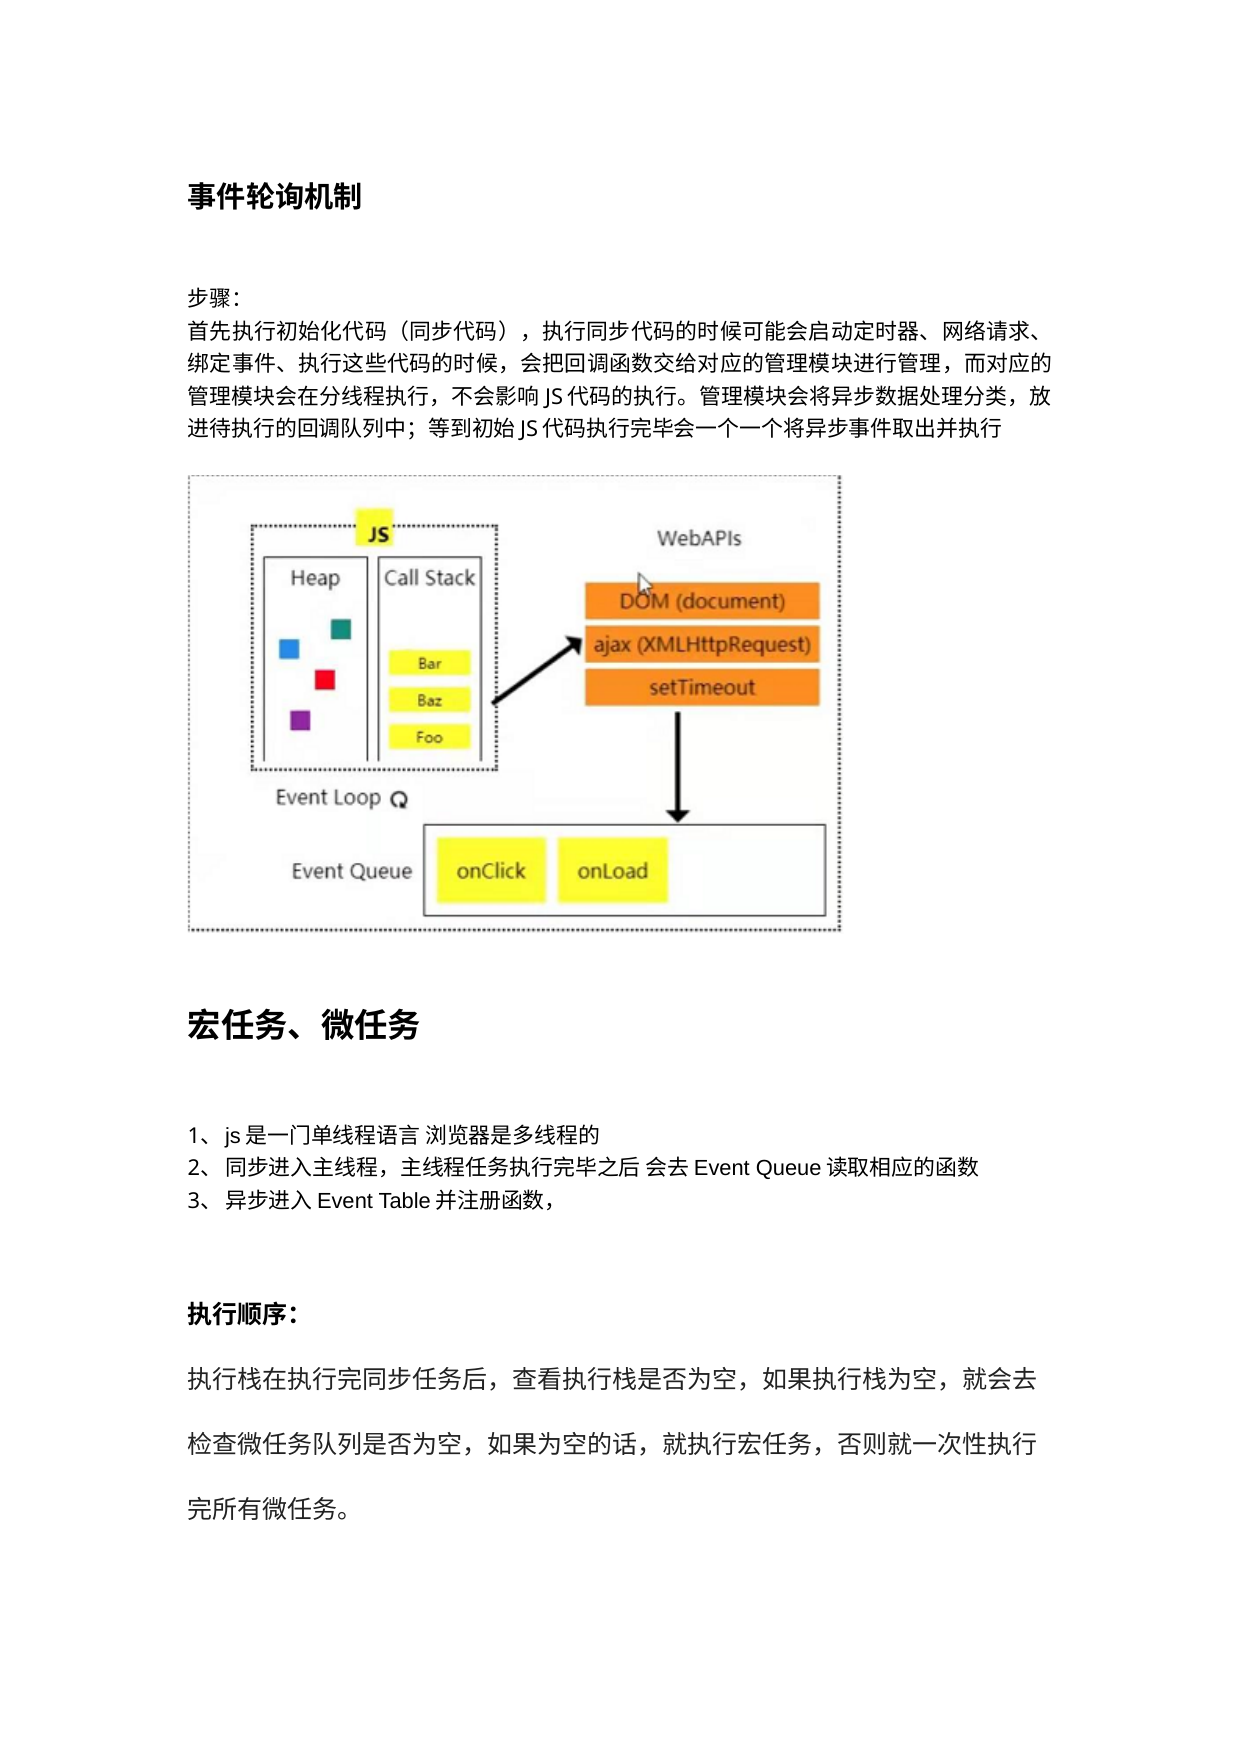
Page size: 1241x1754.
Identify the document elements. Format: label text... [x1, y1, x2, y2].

subtitle 事件轮询机制 [187, 162, 1053, 227]
list 同步进入主线程，主线程任务执行完毕之后 会去Event Queue读取相应的函数 [187, 1150, 1053, 1183]
list js是一门单线程语言 浏览器是多线程的 [187, 1118, 1053, 1150]
picture [187, 475, 844, 934]
subtitle 宏任务、微任务 [187, 990, 1053, 1055]
text 首先执行初始化代码（同步代码），执行同步代码的时候可能会启动定时器、网络请求、绑定事件、执行这些代码的时候，会把回调函数交给对应的管理模块进行管理，而对应的管理模块会在分线程执行，不会影响JS代码的执行。管理模块会将异步数据处理分类，放进待执行的回调队列中；等到初始JS代码执行完毕会一个一个将异步事件取出并执行 [187, 313, 1053, 443]
text 执行顺序： [187, 1280, 1053, 1345]
list 异步进入Event Table并注册函数， [187, 1183, 1053, 1215]
text 步骤： [187, 281, 1053, 313]
text 执行栈在执行完同步任务后，查看执行栈是否为空，如果执行栈为空，就会去检查微任务队列是否为空，如果为空的话，就执行宏任务，否则就一次性执行完所有微任务。 [187, 1345, 1053, 1540]
